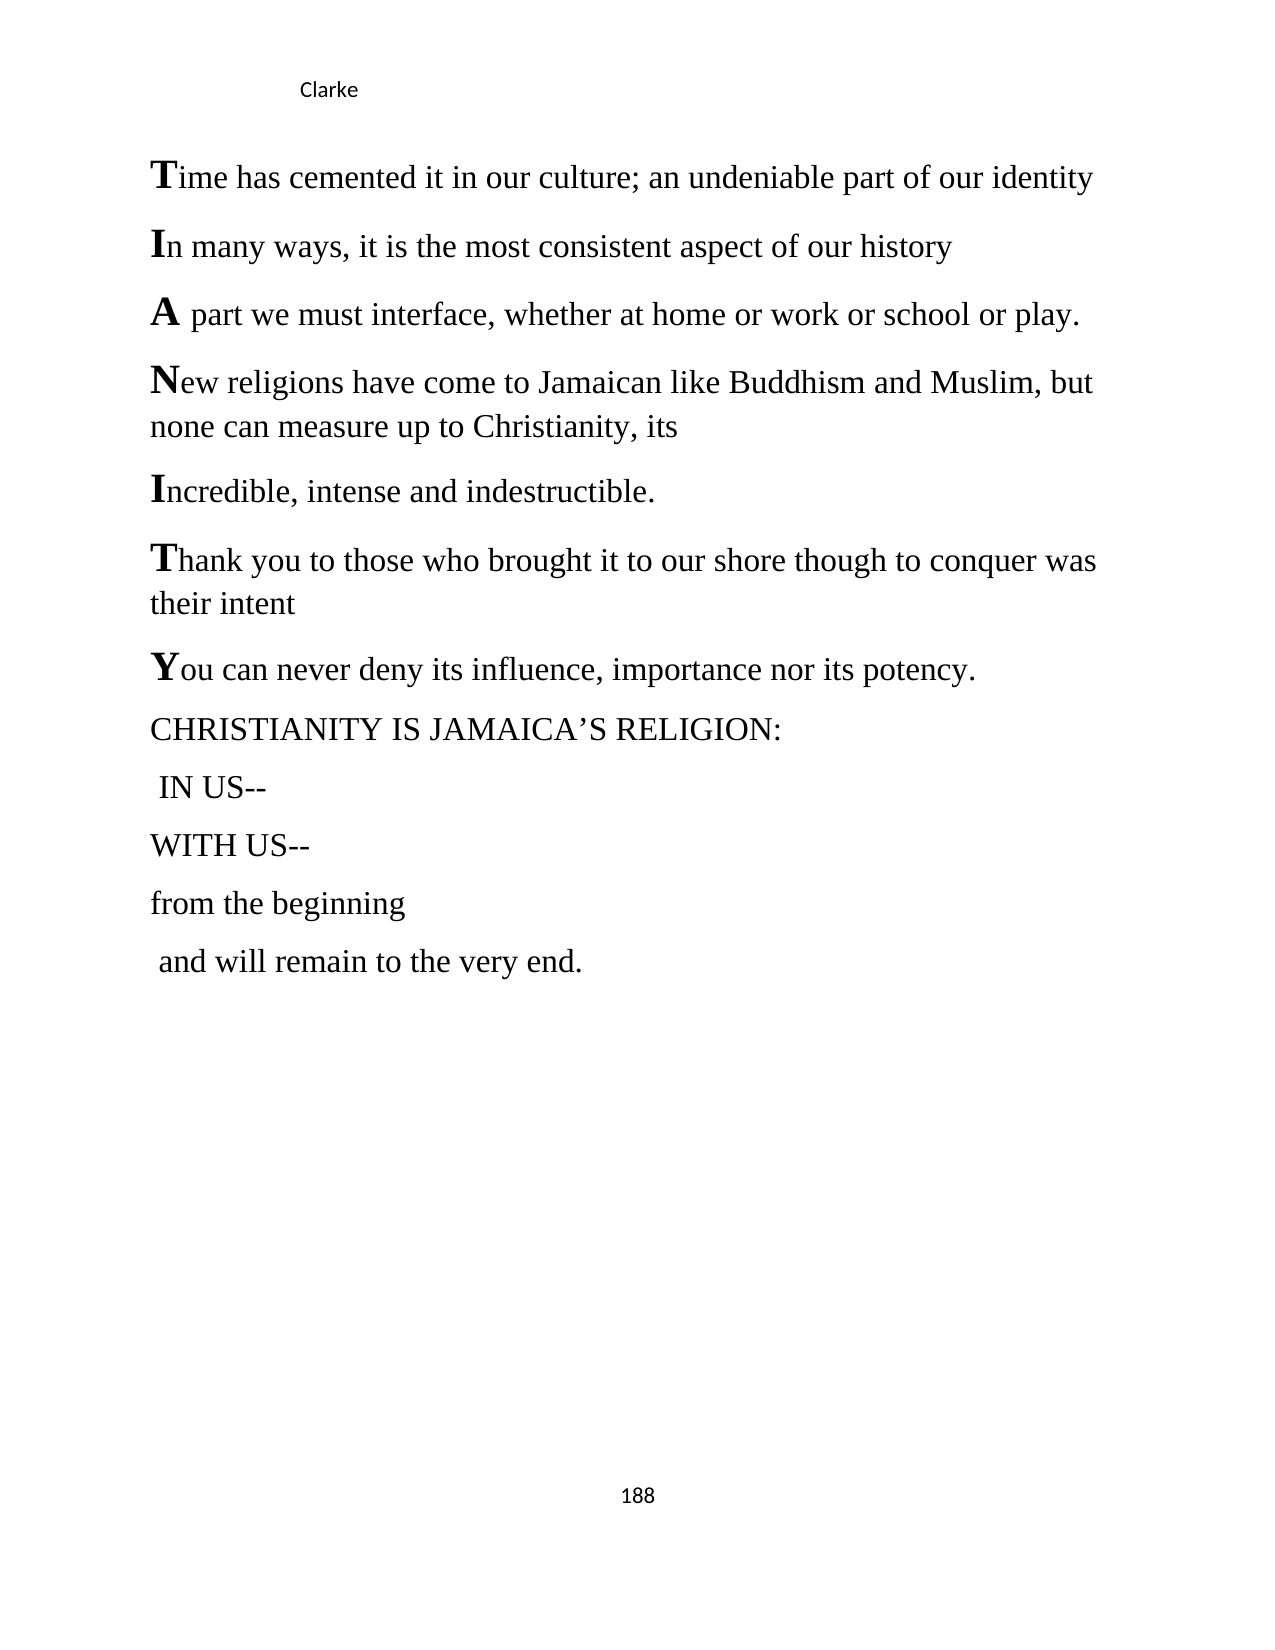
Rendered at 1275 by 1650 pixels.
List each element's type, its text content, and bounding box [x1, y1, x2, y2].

text Incredible, intense and indestructible. [150, 464, 1125, 512]
text WITH US-- [150, 826, 1125, 864]
text New religions have come to Jamaican like Buddhism and Muslim, but none can measure up to Christianity, its [150, 355, 1125, 444]
text and will remain to the very end. [150, 942, 1125, 980]
text In many ways, it is the most consistent aspect of our history [150, 218, 1125, 266]
text Thank you to those who brought it to our shore though to conquer was their intent [150, 532, 1125, 622]
text A part we must interface, whether at home or work or school or play. [150, 287, 1125, 334]
text CHRISTIANITY IS JAMAICA’S RELIGION: [150, 709, 1125, 748]
text Time has cemented it in our culture; an undeniable part of our identity [150, 150, 1125, 198]
text IN US-- [150, 768, 1125, 806]
text from the beginning [150, 884, 1125, 922]
text You can never deny its influence, importance nor its potency. [150, 641, 1125, 689]
